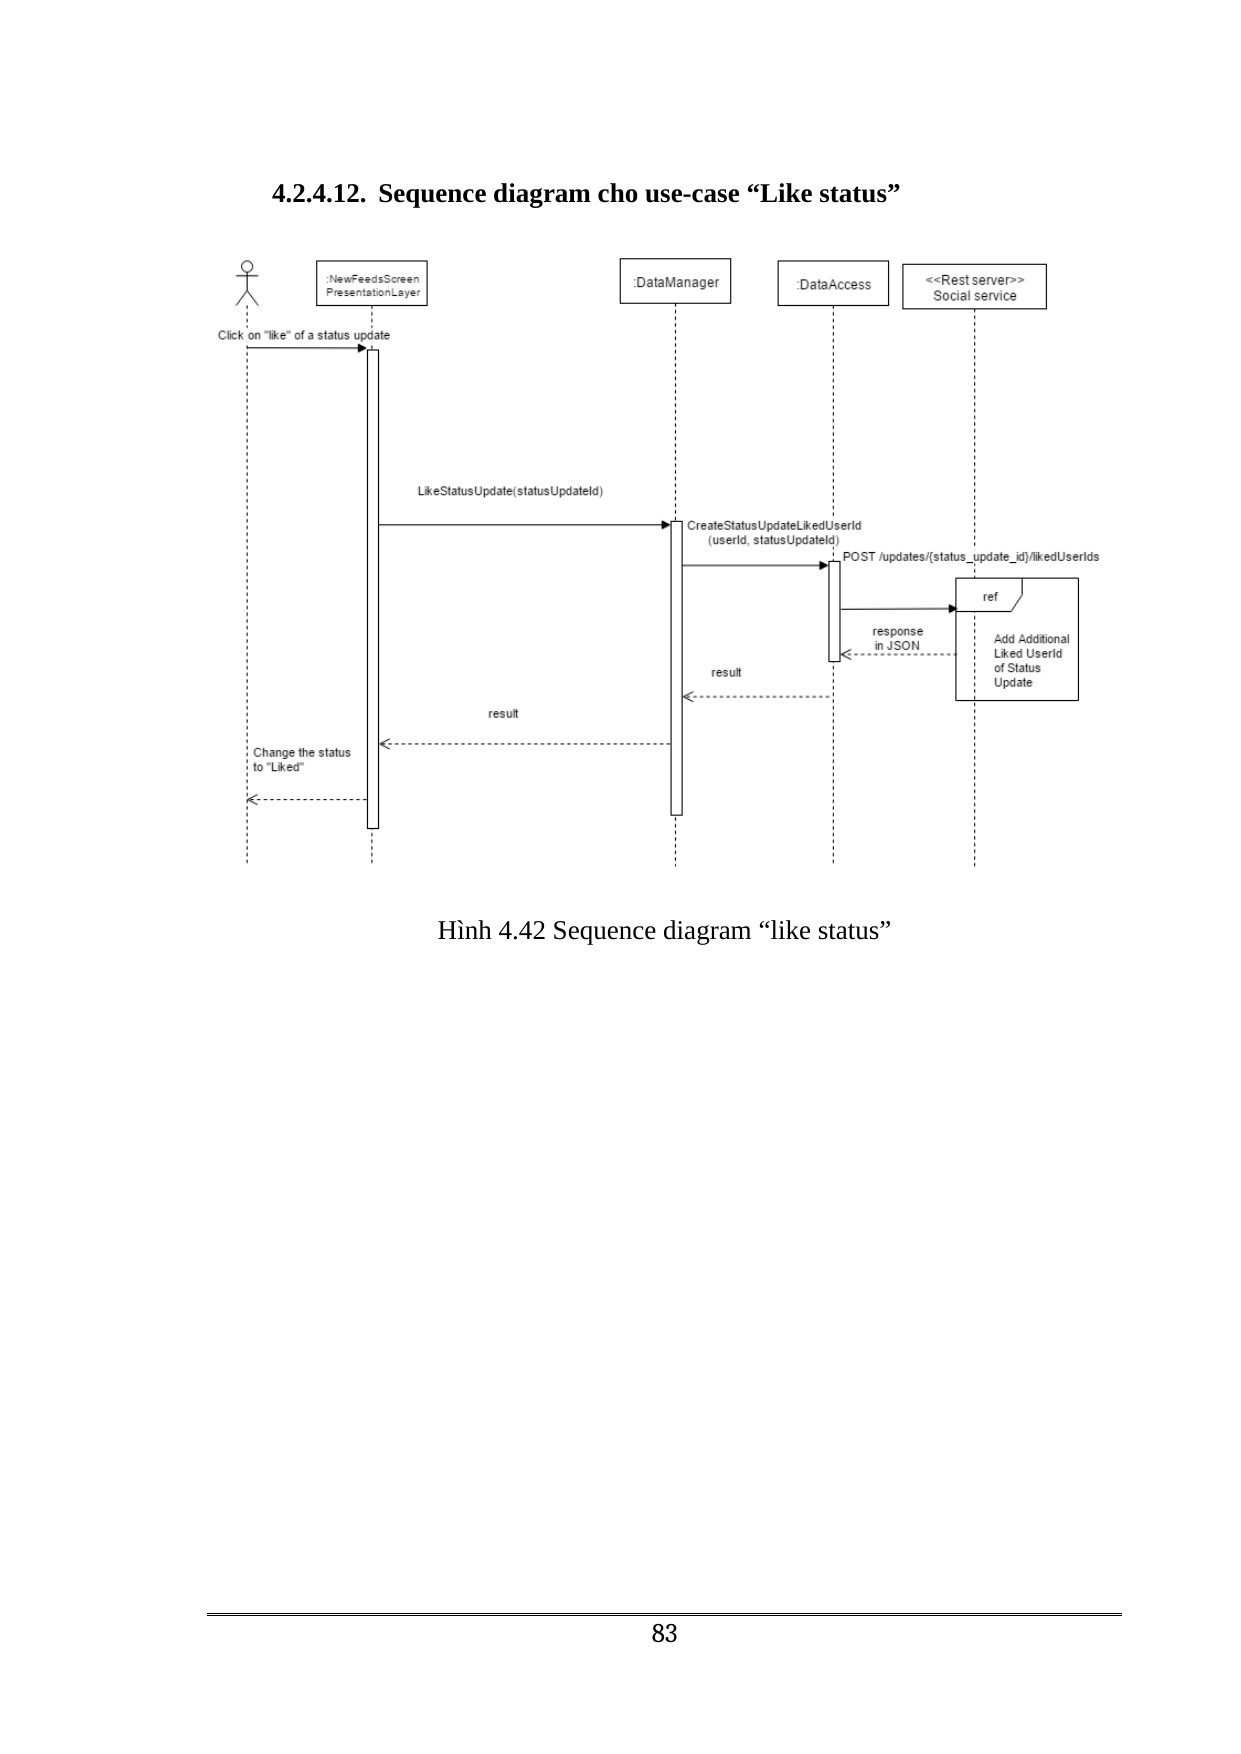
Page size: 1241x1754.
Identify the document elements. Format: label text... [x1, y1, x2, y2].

subtitle Sequence diagram cho use-case “Like status” [272, 177, 1122, 208]
picture [208, 236, 1121, 887]
